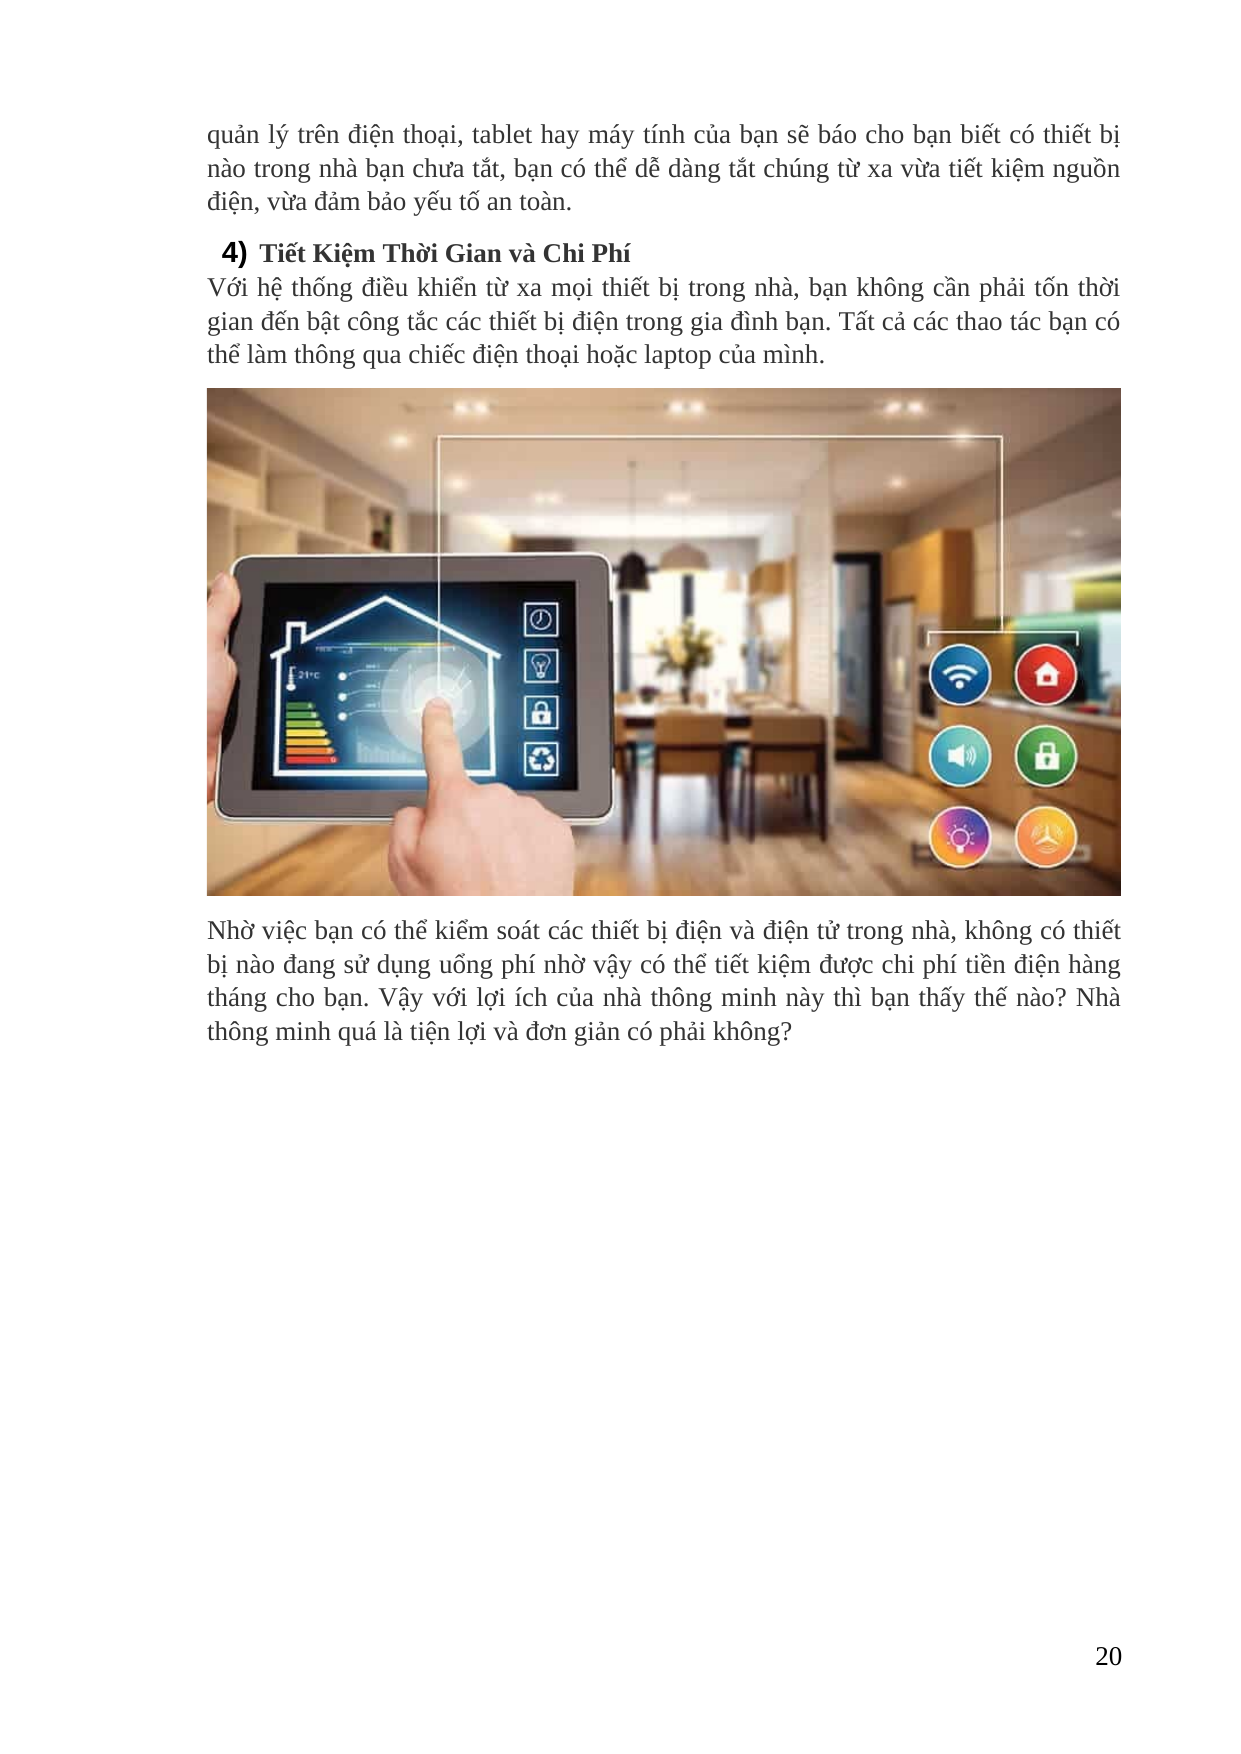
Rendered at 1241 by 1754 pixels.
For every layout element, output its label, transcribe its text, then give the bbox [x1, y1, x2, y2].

picture [206, 388, 1121, 896]
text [207, 118, 1122, 216]
subtitle Tiết Kiệm Thời Gian và Chi Phí [222, 235, 1122, 269]
text Nhờ việc bạn có thể kiểm soát các thiết bị điện và điện tử trong nhà, không có thiết bị nào đang sử dụng uổng phí nhờ vậy có thể tiết kiệm được chi phí tiền điện hàng tháng cho bạn. Vậy với lợi ích của nhà thông minh này thì bạn thấy thế nào? Nhà thông minh quá là tiện lợi và đơn giản có phải không? [207, 914, 1122, 1046]
text Với hệ thống điều khiển từ xa mọi thiết bị trong nhà, bạn không cần phải tốn thời gian đến bật công tắc các thiết bị điện trong gia đình bạn. Tất cả các thao tác bạn có thể làm thông qua chiếc điện thoại hoặc laptop của mình. [207, 272, 1122, 370]
